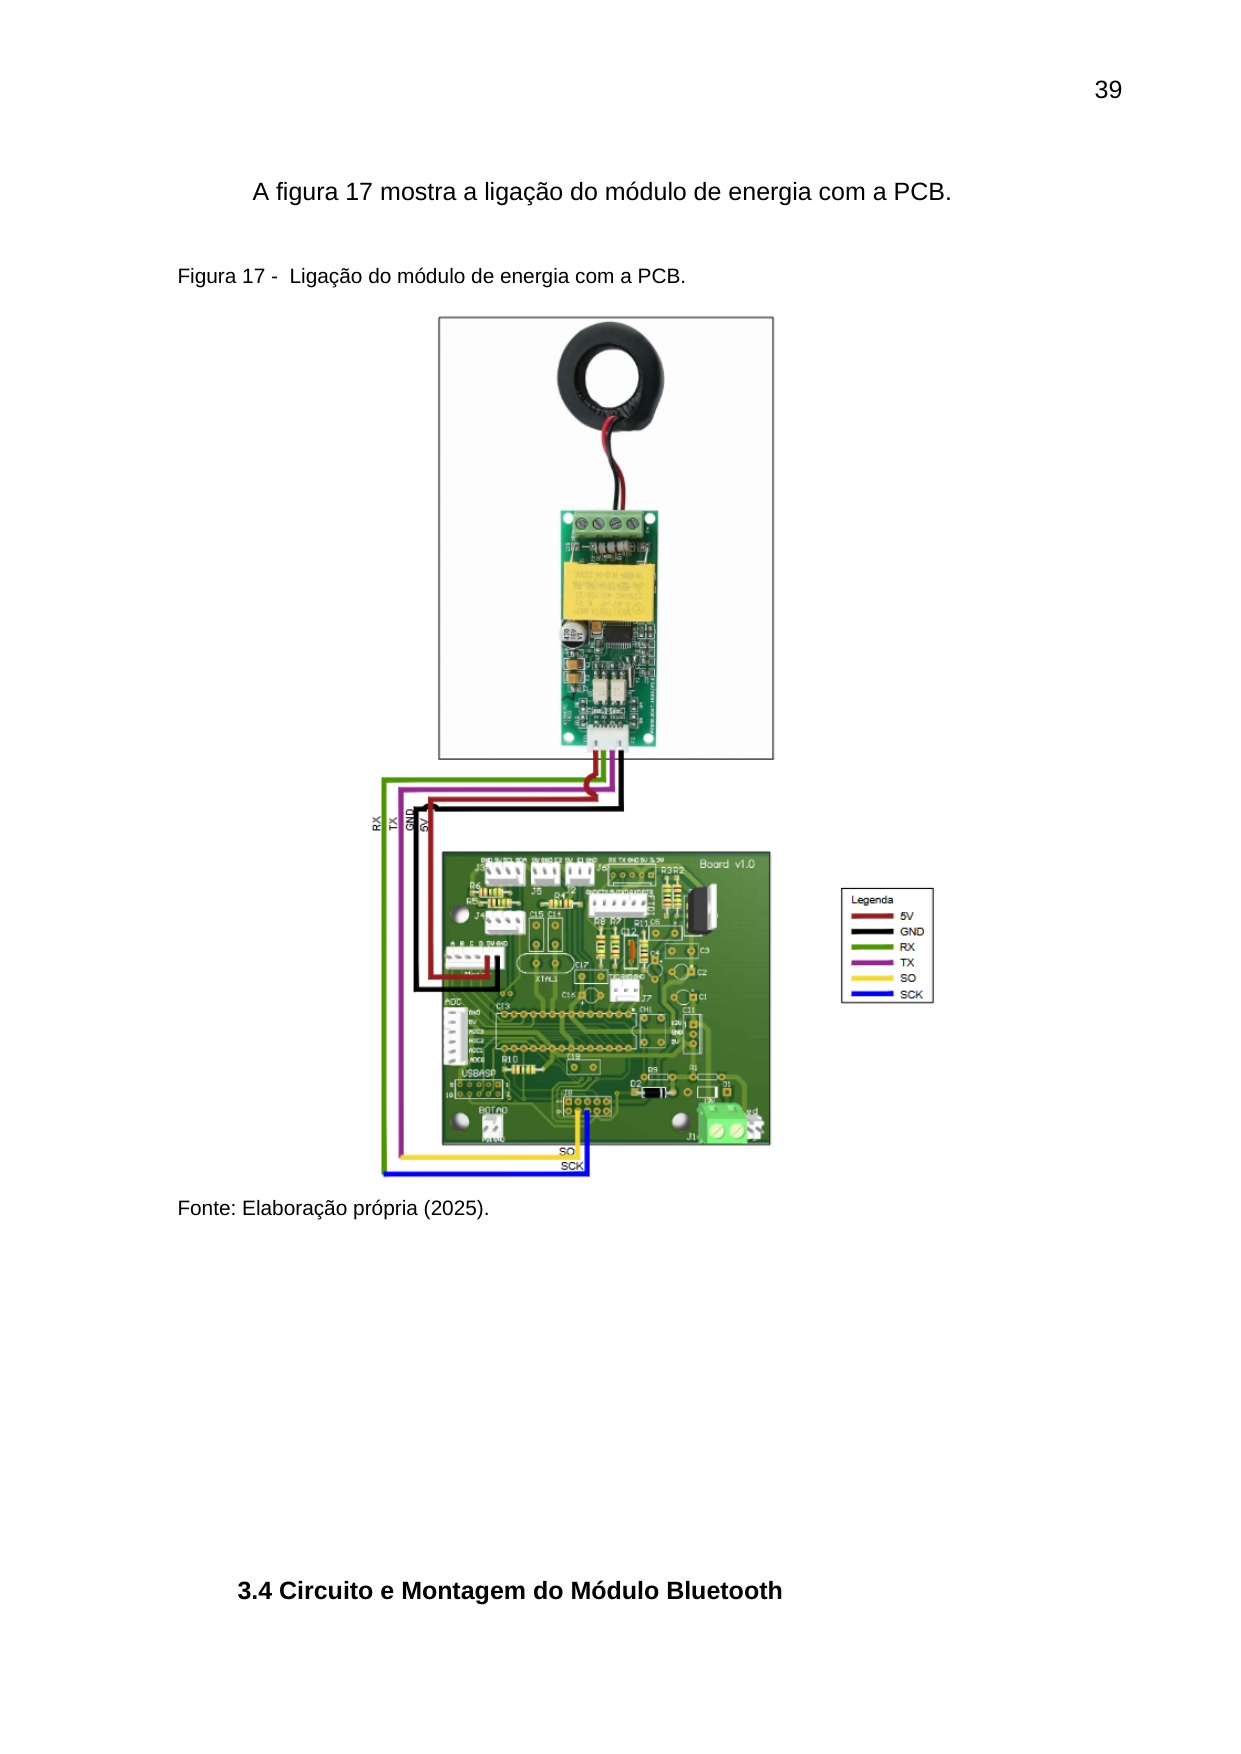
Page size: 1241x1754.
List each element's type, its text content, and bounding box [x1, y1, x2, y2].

text Fonte: Elaboração própria (2025). [177, 1196, 1122, 1220]
subtitle 3.4 Circuito e Montagem do Módulo Bluetooth [177, 1576, 1122, 1604]
picture [355, 312, 944, 1182]
subtitle Figura 17 - Ligação do módulo de energia com a PCB. [177, 263, 1122, 287]
text A figura 17 mostra a ligação do módulo de energia com a PCB. [177, 177, 1122, 206]
